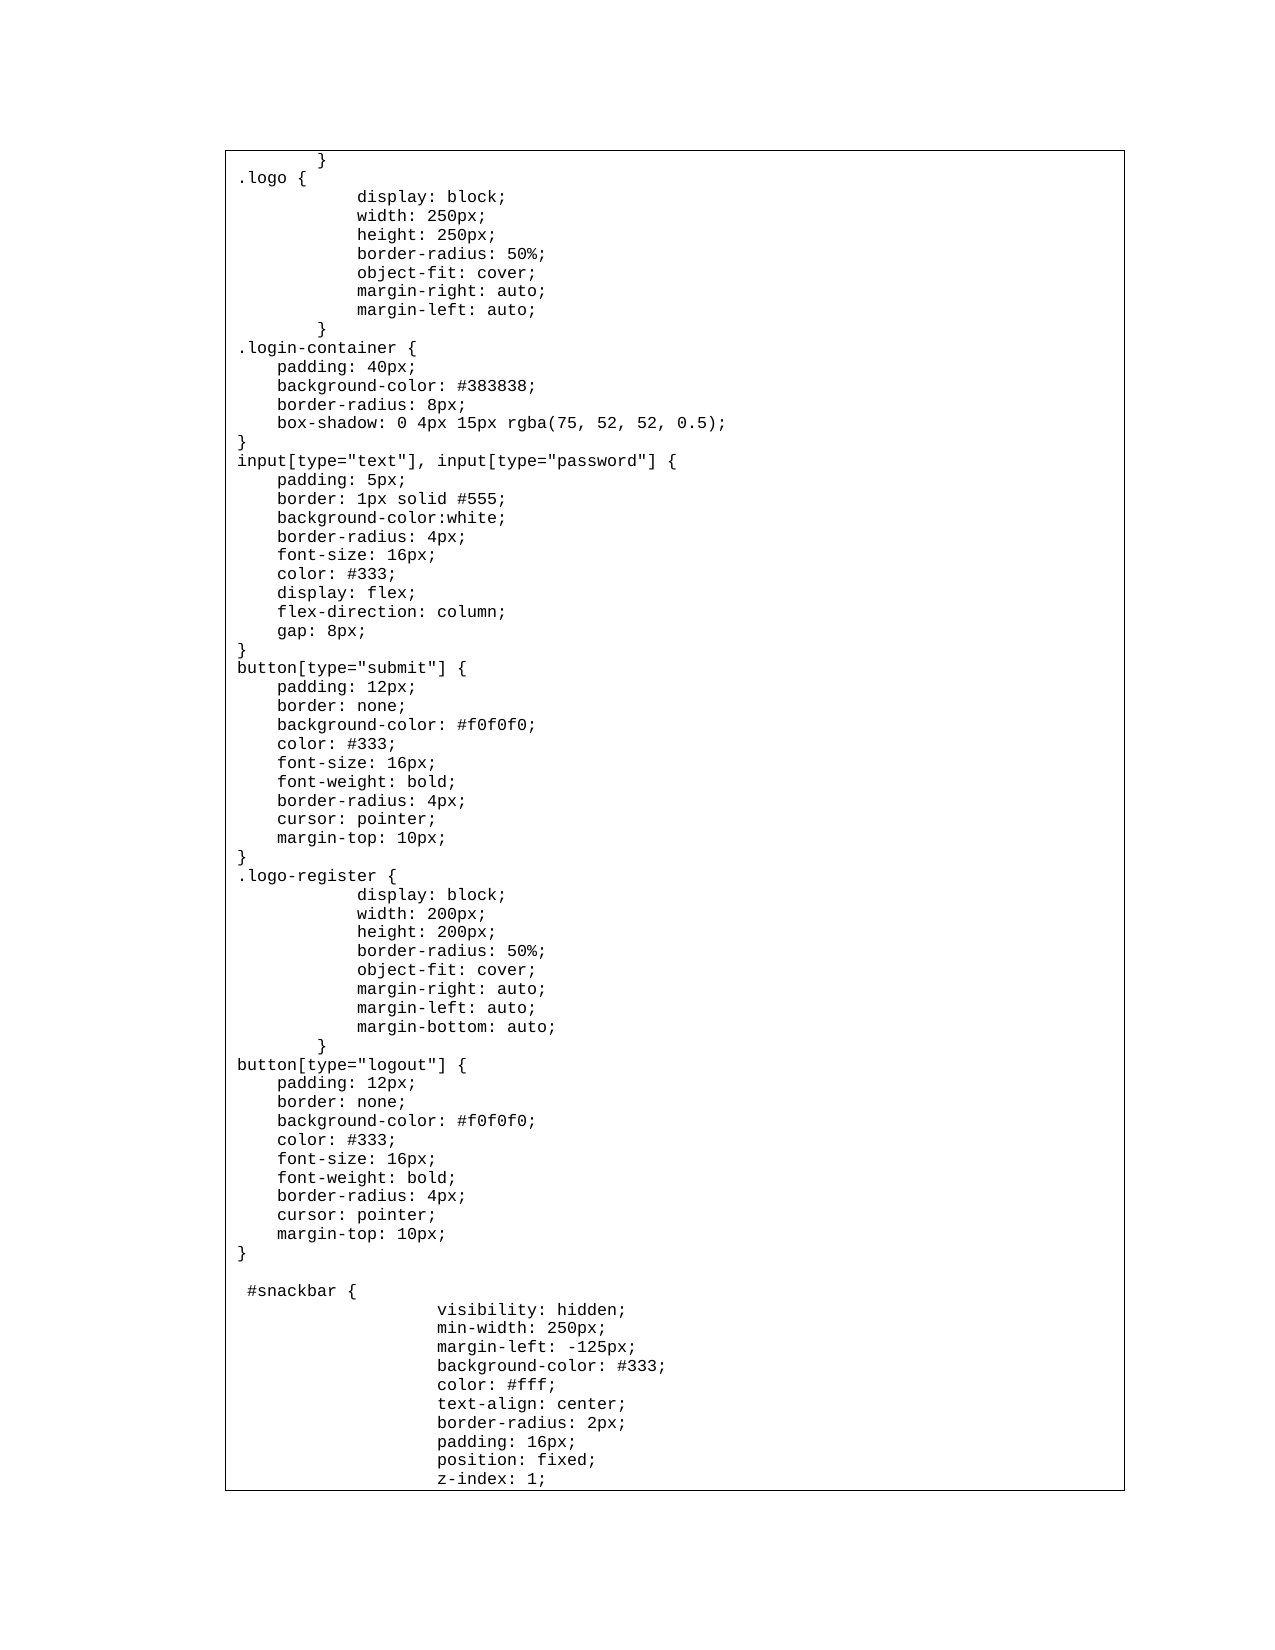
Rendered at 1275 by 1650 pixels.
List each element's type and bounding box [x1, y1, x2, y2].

table_header [226, 151, 1124, 1490]
